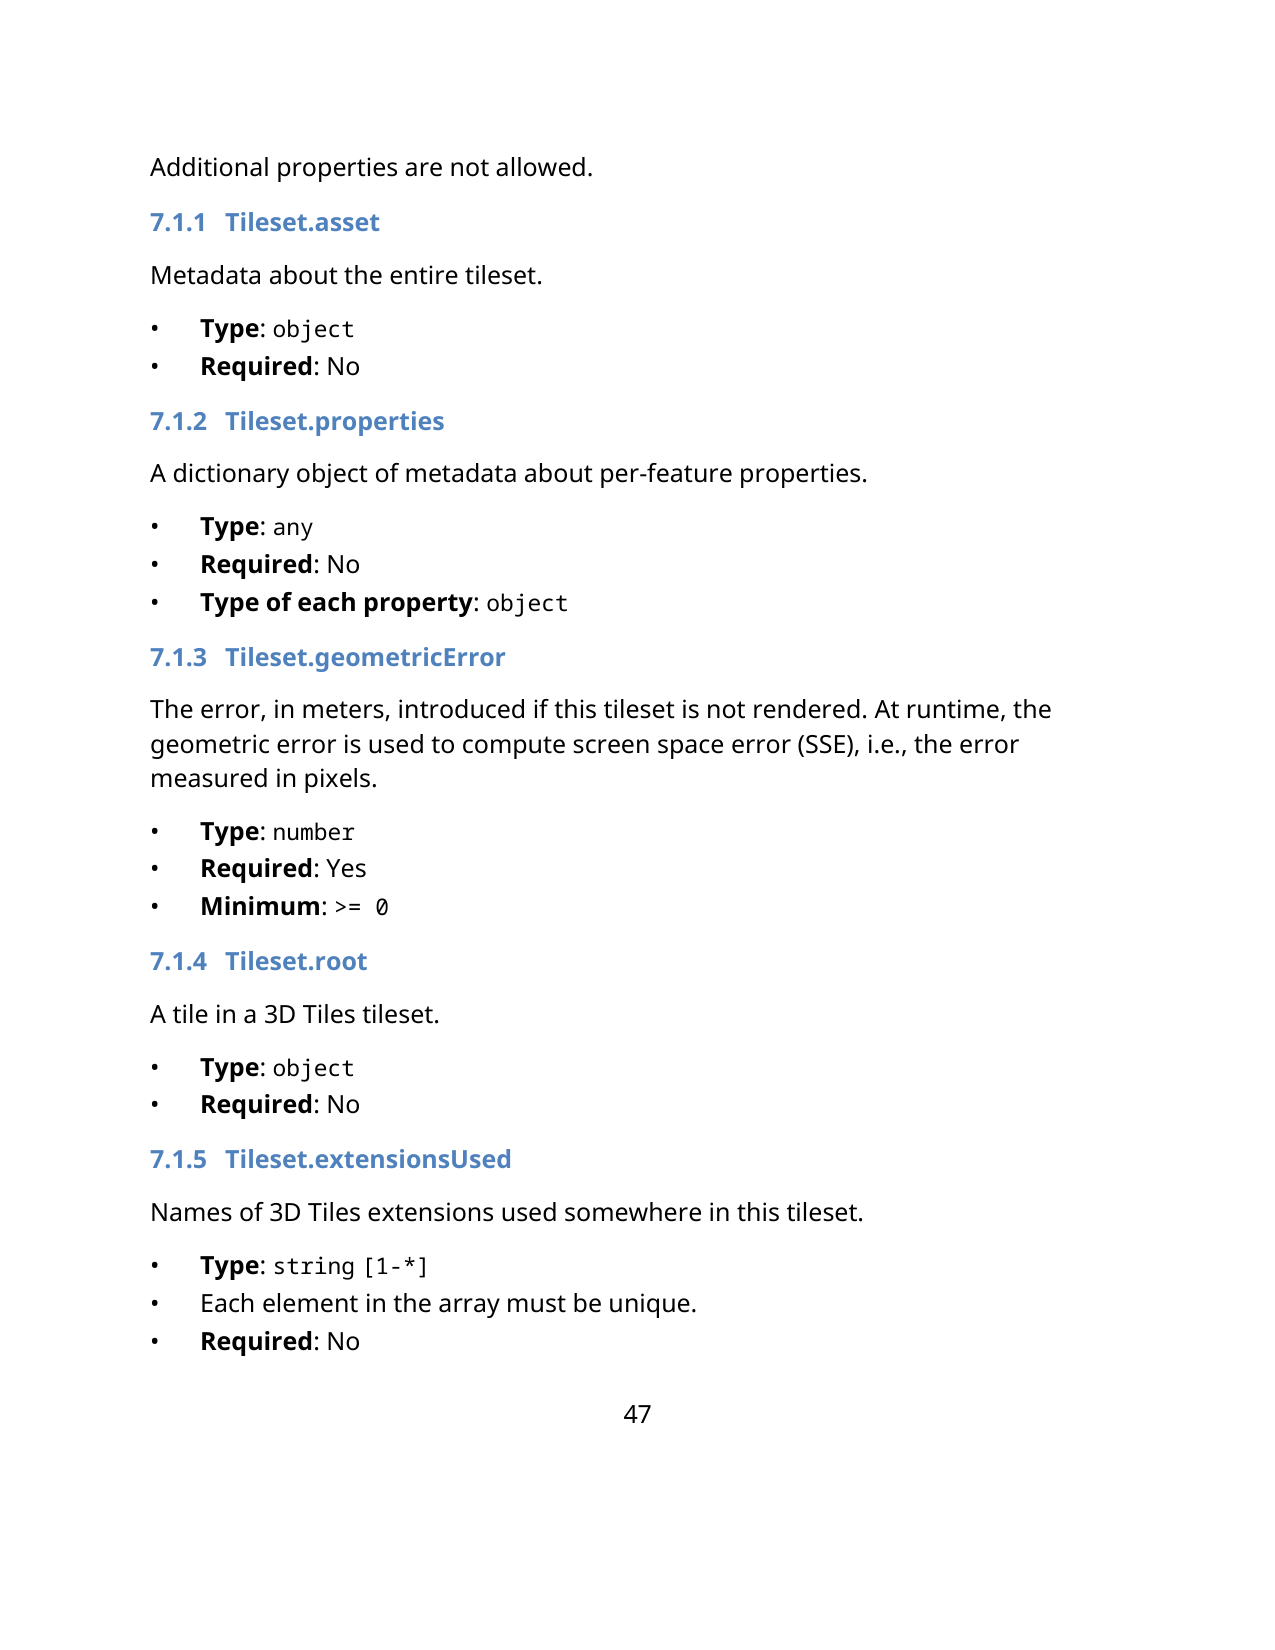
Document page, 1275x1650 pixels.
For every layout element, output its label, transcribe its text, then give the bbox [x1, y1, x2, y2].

subtitle Tileset.geometricError [150, 639, 1125, 673]
list Type: object [150, 311, 1125, 344]
list Required: No [150, 547, 1125, 581]
list Type: object [150, 1049, 1125, 1083]
subtitle Tileset.properties [150, 403, 1125, 437]
text Names of 3D Tiles extensions used somewhere in this tileset. [150, 1195, 1125, 1229]
text The error, in meters, introduced if this tileset is not rendered. At runtime, the geometric error is used to compute screen space error (SSE), i.e., the error measured in pixels. [150, 692, 1125, 794]
list Type: string [1-*] [150, 1248, 1125, 1282]
subtitle Tileset.extensionsUsed [150, 1142, 1125, 1176]
text A tile in a 3D Tiles tileset. [150, 996, 1125, 1031]
list Type: any [150, 509, 1125, 543]
list Type: number [150, 813, 1125, 847]
list Type of each property: object [150, 584, 1125, 618]
list Required: Yes [150, 851, 1125, 885]
list Required: No [150, 1323, 1125, 1357]
list Minimum: >= 0 [150, 889, 1125, 923]
subtitle Tileset.asset [150, 205, 1125, 239]
text Additional properties are not allowed. [150, 150, 1125, 184]
subtitle Tileset.root [150, 944, 1125, 978]
text A dictionary object of metadata about per-feature properties. [150, 456, 1125, 490]
list Required: No [150, 1087, 1125, 1121]
list Required: No [150, 348, 1125, 382]
text Metadata about the entire tileset. [150, 258, 1125, 292]
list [150, 1285, 1125, 1319]
